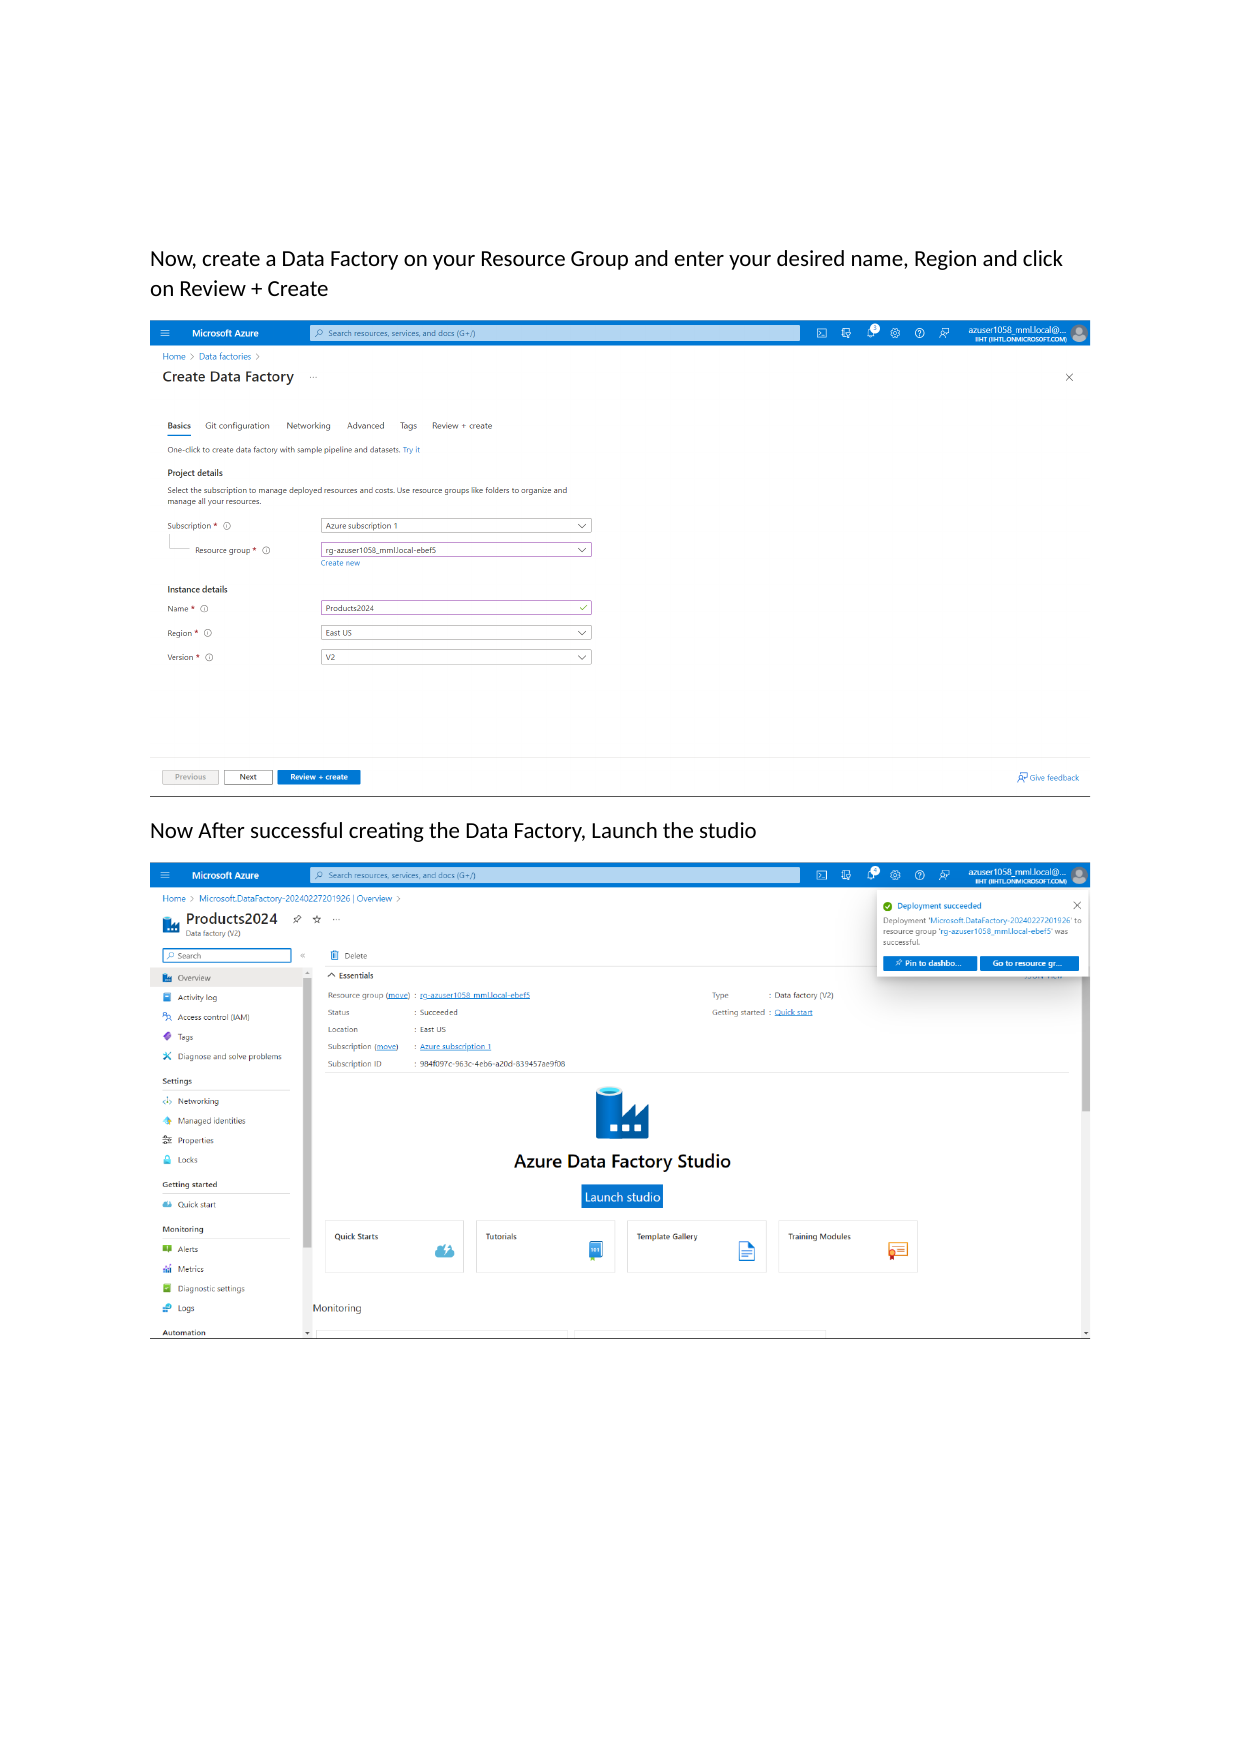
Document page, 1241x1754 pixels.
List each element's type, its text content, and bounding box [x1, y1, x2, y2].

picture [150, 862, 1091, 1339]
picture [150, 320, 1091, 797]
text Now After successful creating the Data Factory, Launch the studio [150, 816, 1090, 844]
text Now, create a Data Factory on your Resource Group and enter your desired name, Region and click on Review + Create [150, 244, 1090, 302]
